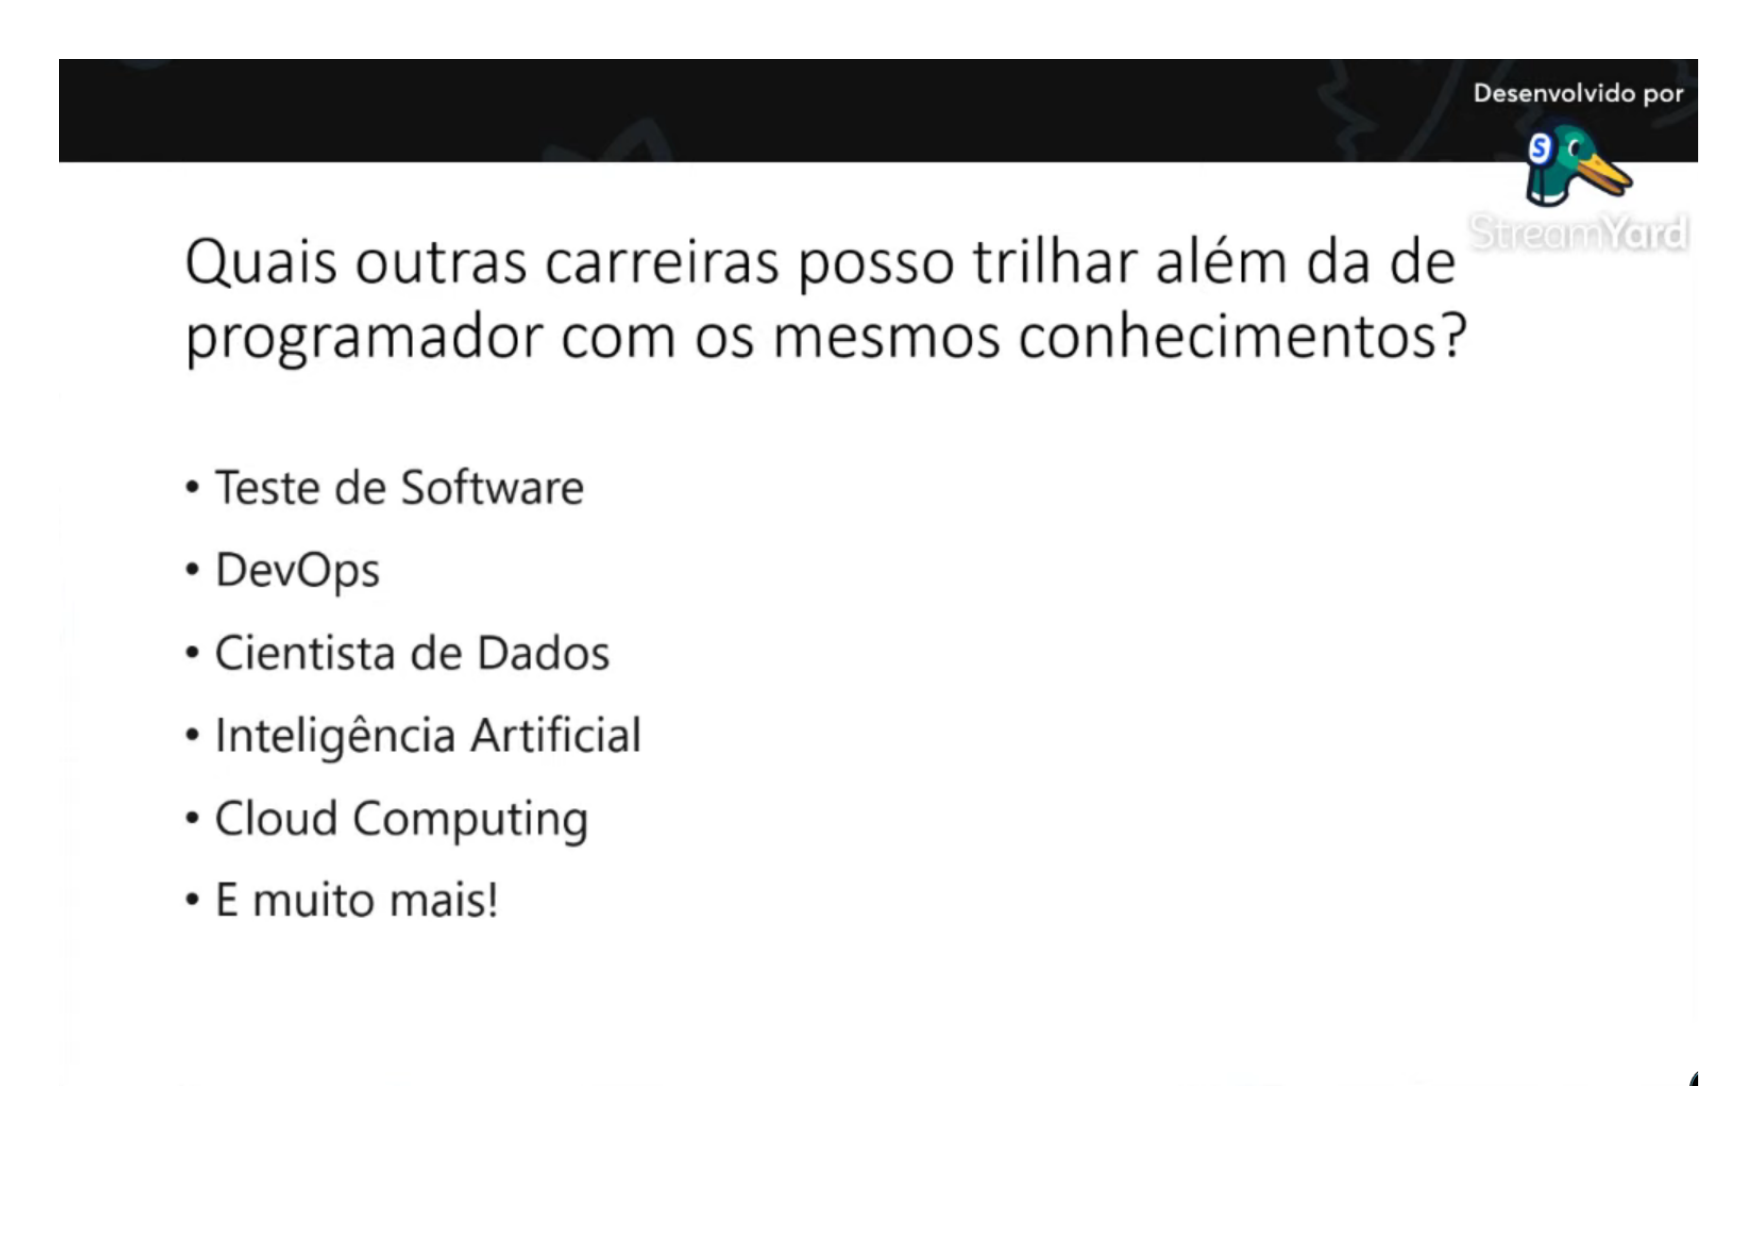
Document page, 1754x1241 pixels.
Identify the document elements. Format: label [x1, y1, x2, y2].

picture [59, 59, 1699, 1086]
